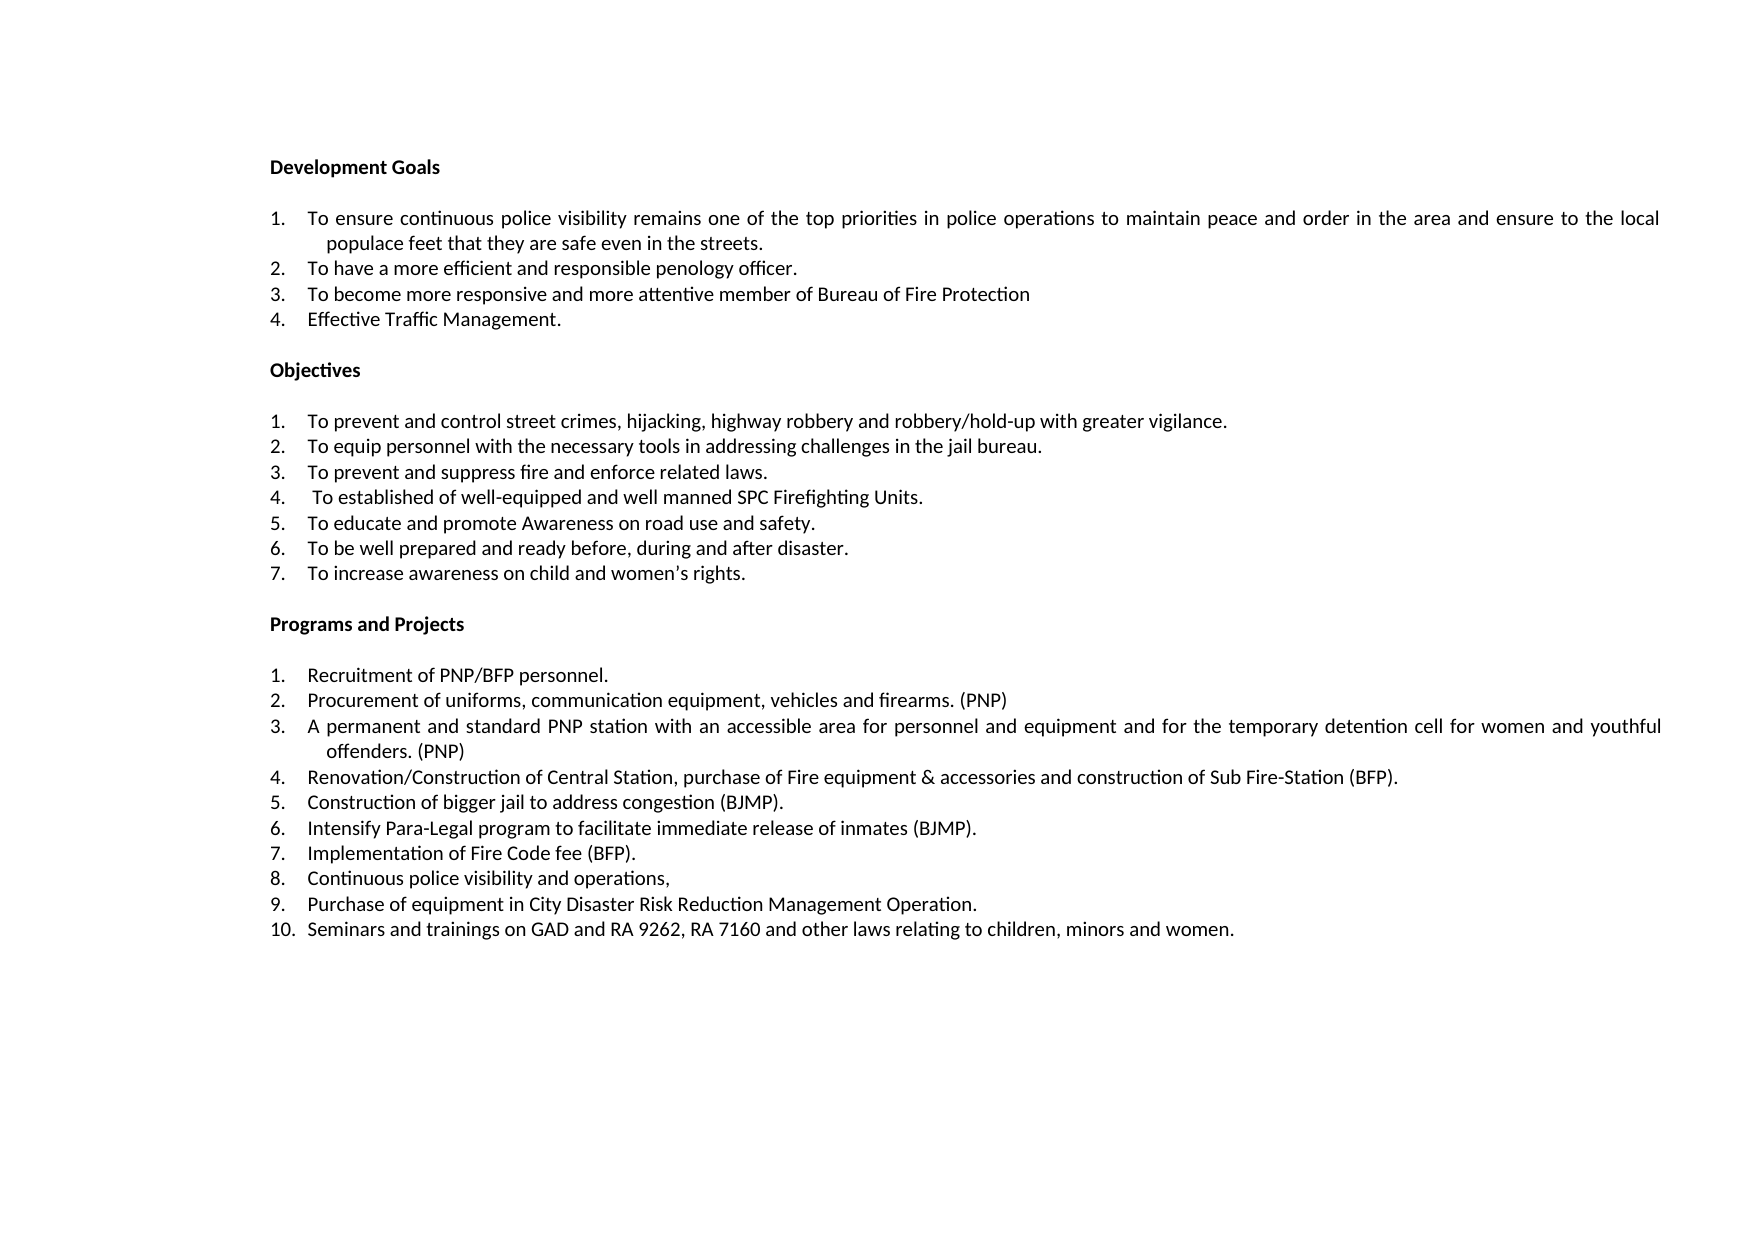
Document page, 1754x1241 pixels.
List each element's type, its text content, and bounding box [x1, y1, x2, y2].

list To established of well-equipped and well manned SPC Firefighting Units. [270, 484, 1664, 510]
text Development Goals [45, 154, 1664, 179]
list Construction of bigger jail to address congestion (BJMP). [270, 789, 1664, 815]
list To equip personnel with the necessary tools in addressing challenges in the jail bureau. [270, 433, 1664, 459]
list To be well prepared and ready before, during and after disaster. [270, 535, 1664, 561]
list To become more responsive and more attentive member of Bureau of Fire Protection [270, 281, 1664, 306]
list To increase awareness on child and women’s rights. [270, 561, 1664, 586]
list To educate and promote Awareness on road use and safety. [270, 510, 1664, 535]
list Recruitment of PNP/BFP personnel. [270, 662, 1664, 688]
list Renovation/Construction of Central Station, purchase of Fire equipment & accessories and construction of Sub Fire-Station (BFP). [270, 764, 1664, 789]
list A permanent and standard PNP station with an accessible area for personnel and equipment and for the temporary detention cell for women and youthful offenders. (PNP) [270, 713, 1664, 764]
list To prevent and suppress fire and enforce related laws. [270, 459, 1664, 484]
list To prevent and control street crimes, hijacking, highway robbery and robbery/hold-up with greater vigilance. [270, 408, 1664, 433]
list Intensify Para-Legal program to facilitate immediate release of inmates (BJMP). [270, 815, 1664, 840]
list Seminars and trainings on GAD and RA 9262, RA 7160 and other laws relating to children, minors and women. [270, 916, 1664, 942]
text Objectives [45, 357, 1664, 383]
list Purchase of equipment in City Disaster Risk Reduction Management Operation. [270, 891, 1664, 916]
list Effective Traffic Management. [270, 306, 1664, 332]
list To have a more efficient and responsible penology officer. [270, 256, 1664, 281]
text Programs and Projects [195, 611, 1664, 637]
list Procurement of uniforms, communication equipment, vehicles and firearms. (PNP) [270, 688, 1664, 713]
list To ensure continuous police visibility remains one of the top priorities in police operations to maintain peace and order in the area and ensure to the local populace feet that they are safe even in the streets. [270, 205, 1664, 256]
list Implementation of Fire Code fee (BFP). [270, 840, 1664, 866]
list Continuous police visibility and operations, [270, 866, 1664, 891]
